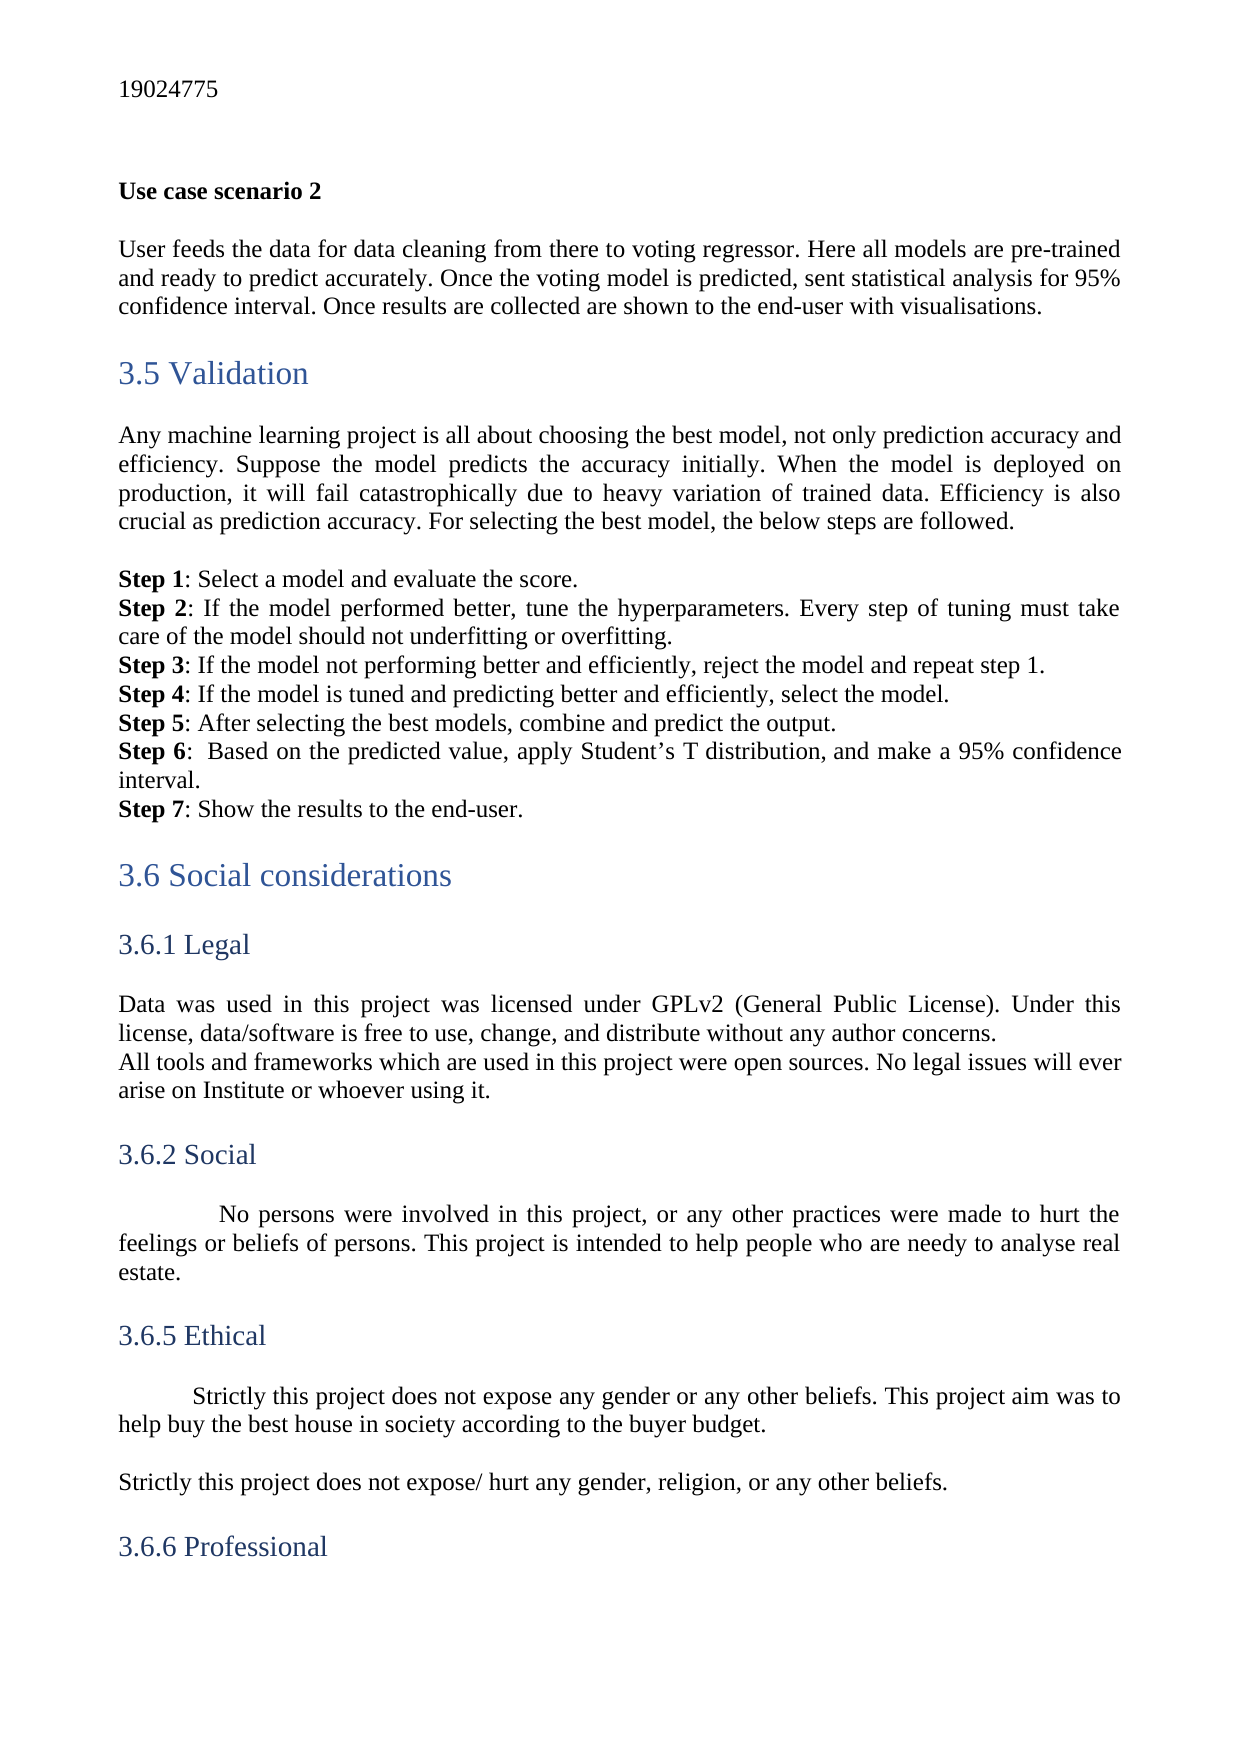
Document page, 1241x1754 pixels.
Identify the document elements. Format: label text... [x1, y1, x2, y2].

subtitle 3.6 Social considerations [118, 856, 1122, 894]
subtitle 3.6.1 Legal [118, 927, 1122, 960]
text Step 7: Show the results to the end-user. [118, 794, 1122, 823]
text Step 2: If the model performed better, tune the hyperparameters. Every step of tuning must take care of the model should not underfitting or overfitting. [118, 593, 1122, 650]
text All tools and frameworks which are used in this project were open sources. No legal issues will ever arise on Institute or whoever using it. [118, 1047, 1122, 1104]
text Strictly this project does not expose any gender or any other beliefs. This project aim was to help buy the best house in society according to the buyer budget. [118, 1381, 1122, 1438]
text Any machine learning project is all about choosing the best model, not only prediction accuracy and efficiency. Suppose the model predicts the accuracy initially. When the model is deployed on production, it will fail catastrophically due to heavy variation of trained data. Efficiency is also crucial as prediction accuracy. For selecting the best model, the below steps are followed. [118, 420, 1122, 535]
text Step 5: After selecting the best models, combine and predict the output. [118, 708, 1122, 736]
subtitle 3.6.5 Ethical [118, 1318, 1122, 1352]
subtitle 3.5 Validation [118, 353, 1122, 391]
text Step 3: If the model not performing better and efficiently, reject the model and repeat step 1. [118, 650, 1122, 679]
text Step 4: If the model is tuned and predicting better and efficiently, select the model. [118, 679, 1122, 708]
text Use case scenario 2 [118, 176, 1122, 205]
text No persons were involved in this project, or any other practices were made to hurt the feelings or beliefs of persons. This project is intended to help people who are needy to analyse real estate. [118, 1199, 1122, 1286]
text Data was used in this project was licensed under GPLv2 (General Public License). Under this license, data/software is free to use, change, and distribute without any author concerns. [118, 989, 1122, 1047]
text Step 1: Select a model and evaluate the score. [118, 564, 1122, 593]
text User feeds the data for data cleaning from there to voting regressor. Here all models are pre-trained and ready to predict accurately. Once the voting model is predicted, sent statistical analysis for 95% confidence interval. Once results are collected are shown to the end-user with visualisations. [118, 234, 1122, 320]
text Strictly this project does not expose/ hurt any gender, religion, or any other beliefs. [118, 1467, 1122, 1496]
subtitle 3.6.2 Social [118, 1137, 1122, 1171]
text Step 6: Based on the predicted value, apply Student’s T distribution, and make a 95% confidence interval. [118, 736, 1122, 794]
subtitle 3.6.6 Professional [118, 1529, 1122, 1562]
